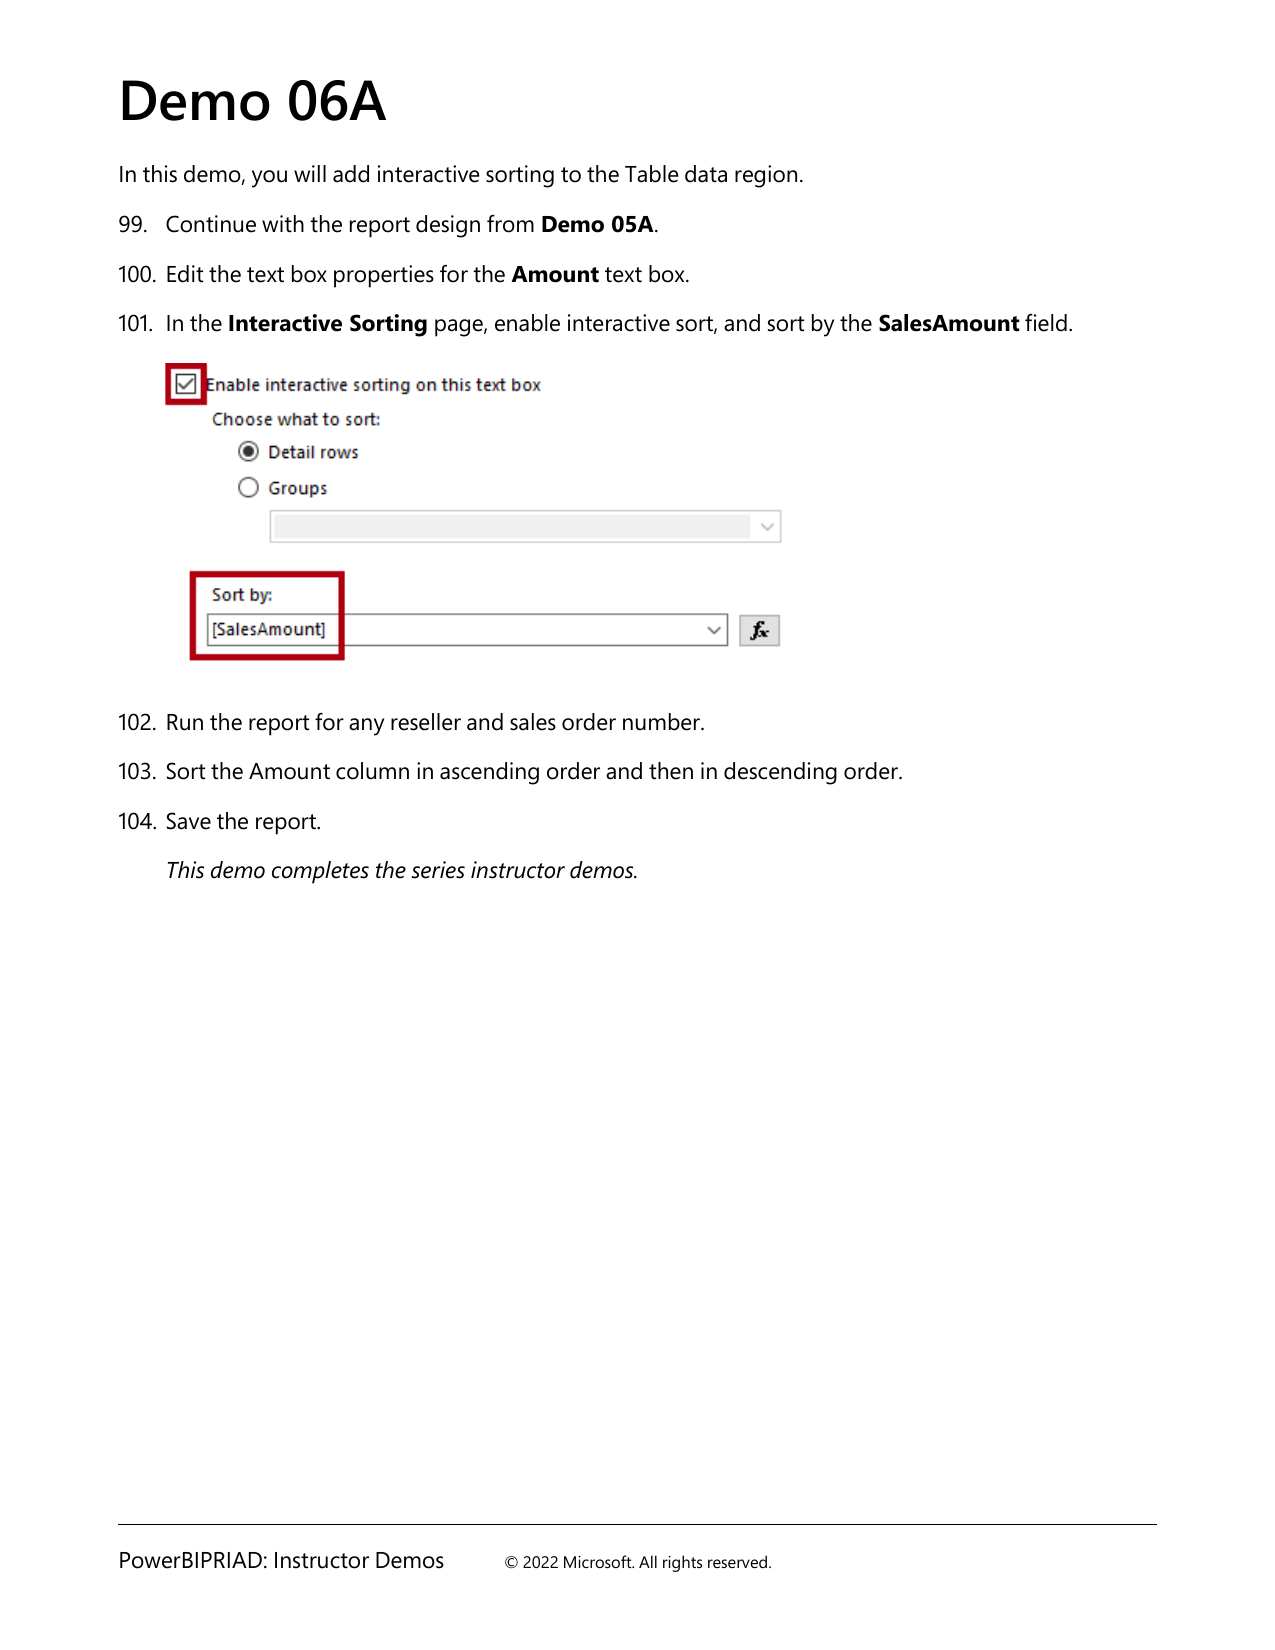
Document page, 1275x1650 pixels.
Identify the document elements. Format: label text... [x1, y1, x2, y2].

text This demo completes the series instructor demos. [165, 854, 1157, 886]
text Save the report. [118, 805, 1157, 836]
subtitle Demo 06A [118, 71, 1157, 133]
text Sort the Amount column in ascending order and then in descending order. [118, 755, 1157, 786]
text Run the report for any reseller and sales order number. [118, 706, 1157, 736]
list Edit the text box properties for the Amount text box. [118, 258, 1157, 289]
list Continue with the report design from Demo 05A. [118, 208, 1157, 239]
list In the Interactive Sorting page, enable interactive sort, and sort by the SalesAmount field. [118, 307, 1157, 338]
text In this demo, you will add interactive sorting to the Table data region. [118, 158, 1157, 189]
picture [165, 363, 810, 681]
